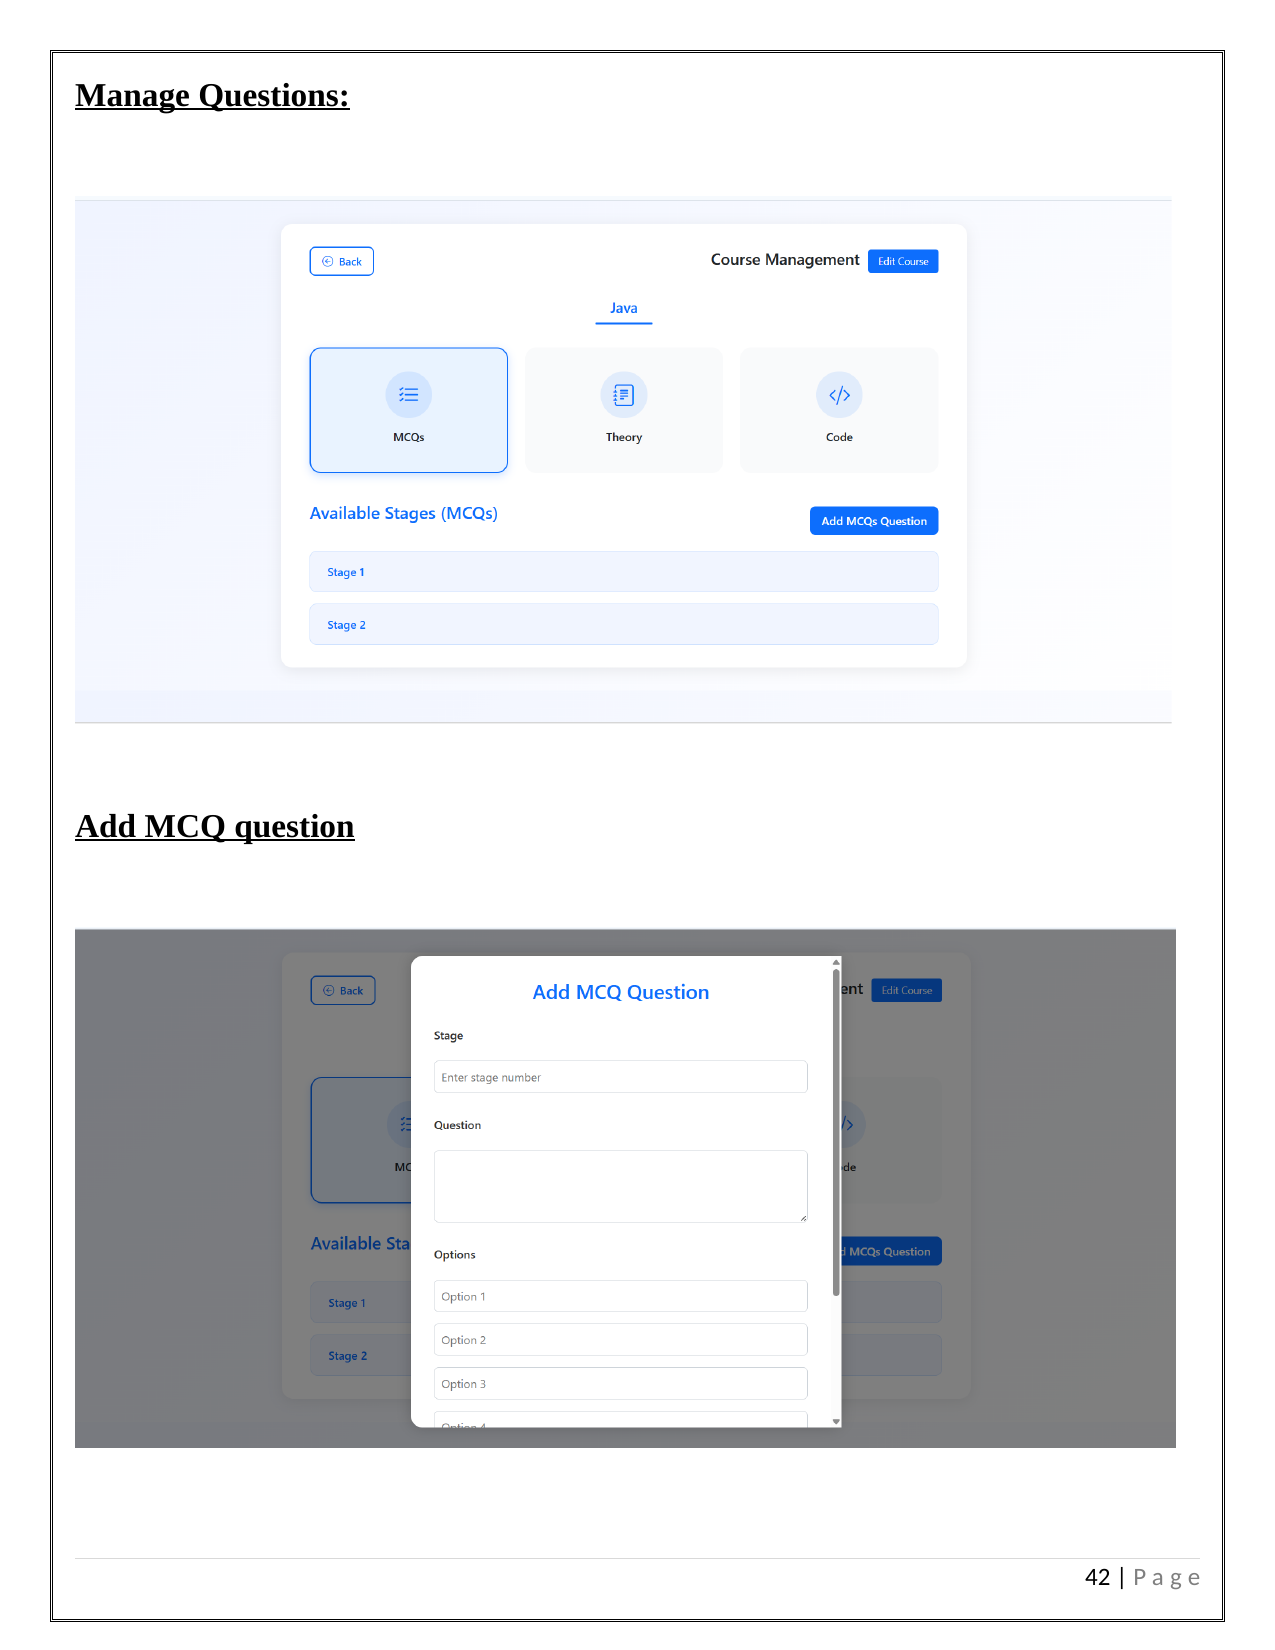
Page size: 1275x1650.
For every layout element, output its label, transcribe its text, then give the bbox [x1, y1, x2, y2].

text Add MCQ question [75, 806, 1116, 844]
picture [75, 196, 1172, 724]
picture [75, 927, 1176, 1448]
text Manage Questions: [75, 75, 1116, 113]
